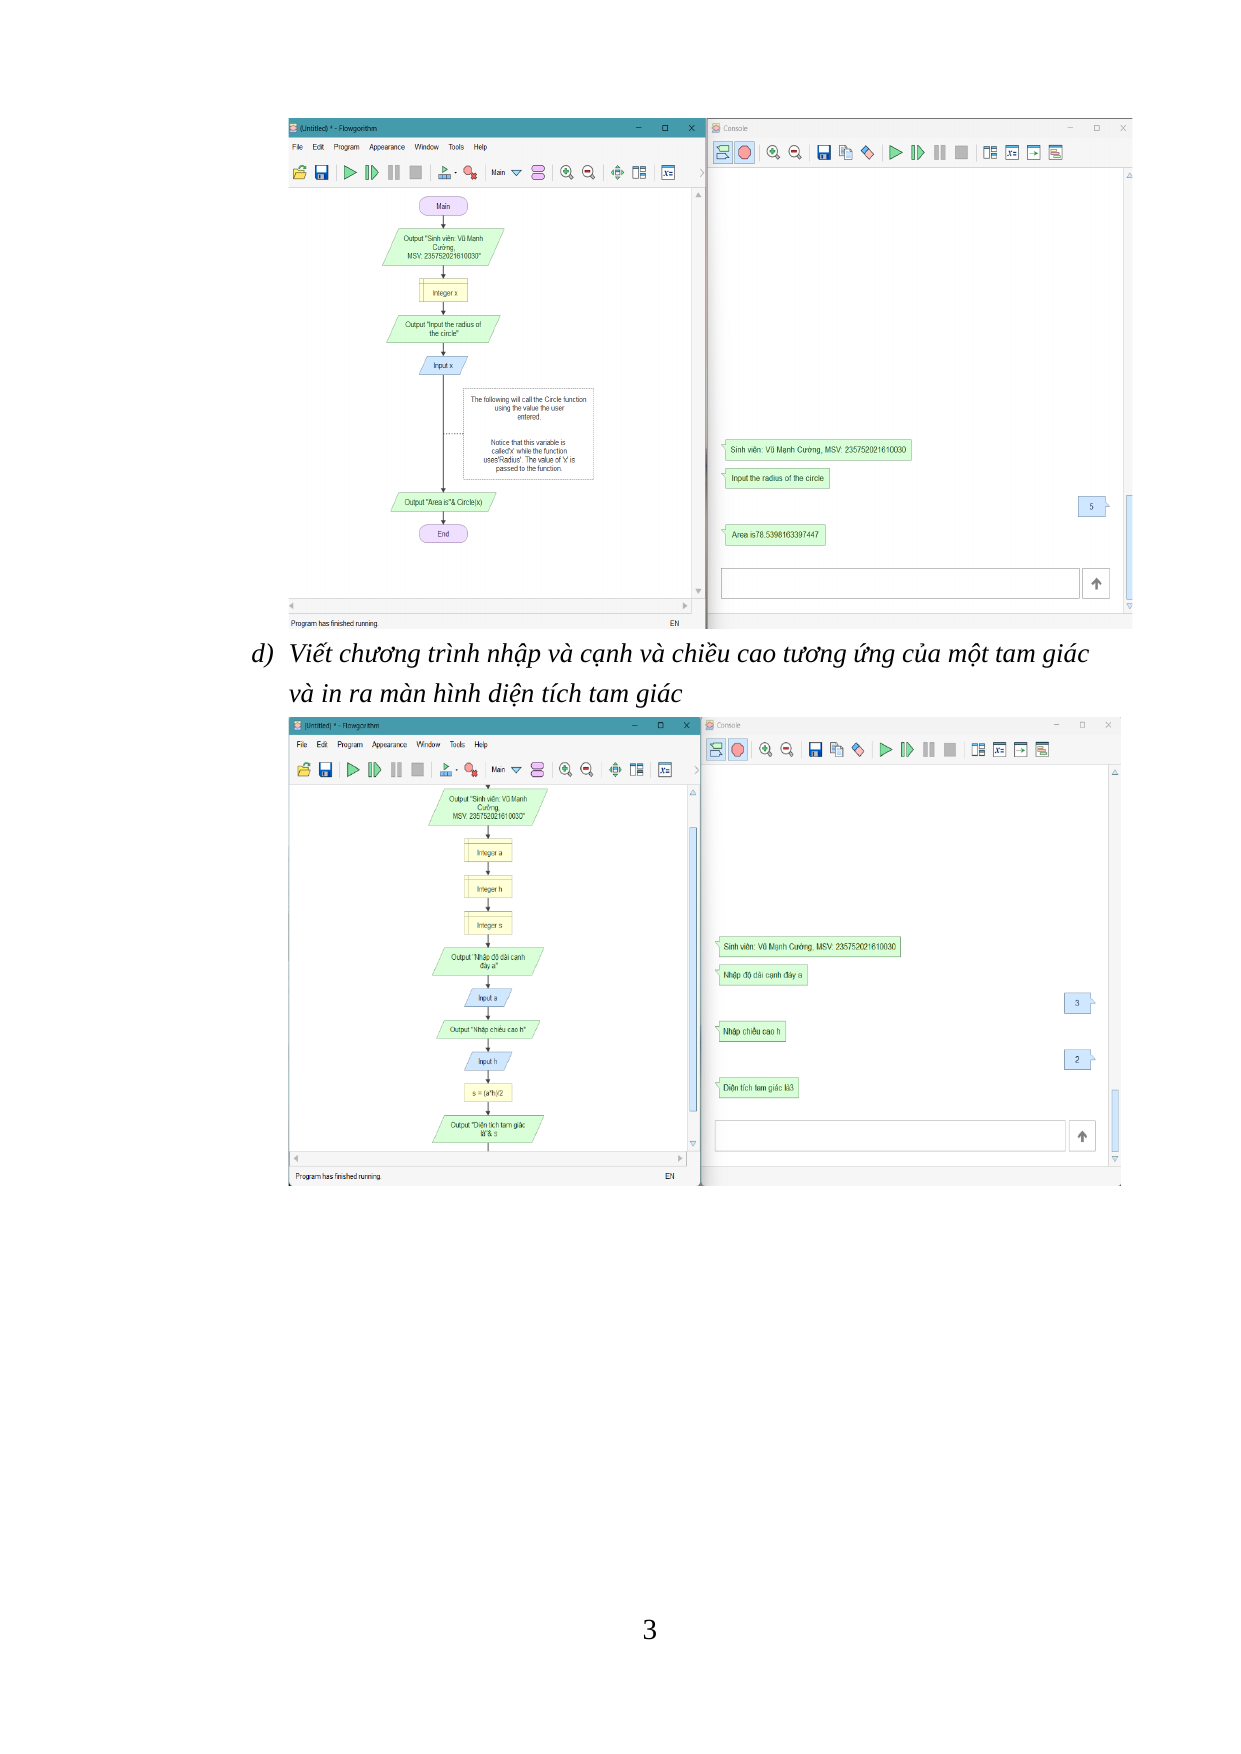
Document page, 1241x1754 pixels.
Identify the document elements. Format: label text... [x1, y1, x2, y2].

picture [288, 118, 1133, 629]
picture [288, 717, 1121, 1186]
list Viết chương trình nhập và cạnh và chiều cao tương ứng của một tam giác và in ra màn hình diện tích tam giác [251, 637, 1122, 708]
